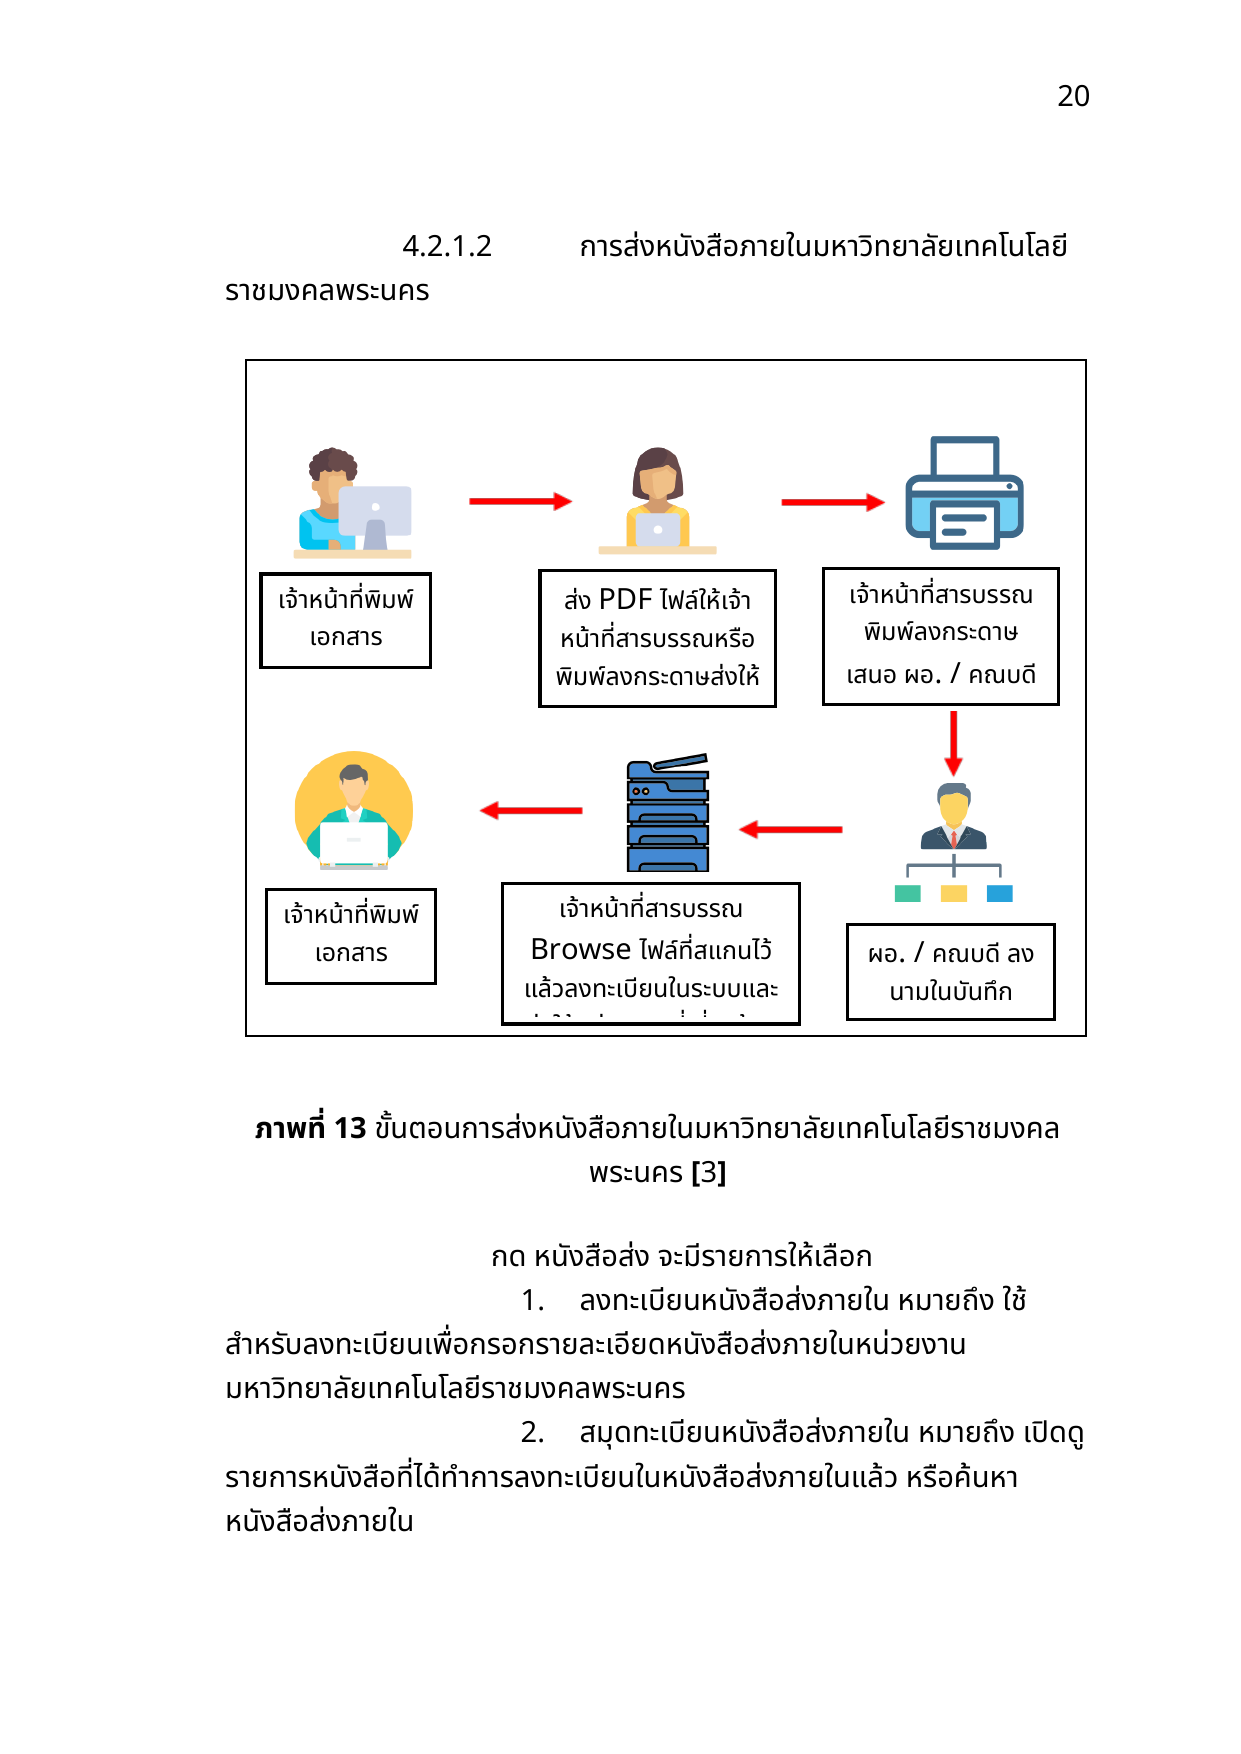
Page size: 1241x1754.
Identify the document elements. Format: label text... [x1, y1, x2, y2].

list ลงทะเบียนหนังสือส่งภายใน หมายถึง ใช้สำหรับลงทะเบียนเพื่อกรอกรายละเอียดหนังสือส่งภายในหน่วยงาน มหาวิทยาลัยเทคโนโลยีราชมงคลพระนคร [225, 1279, 1090, 1412]
picture [598, 441, 717, 560]
picture [293, 444, 412, 562]
text กด หนังสือส่ง จะมีรายการให้เลือก [225, 1235, 1090, 1279]
list สมุดทะเบียนหนังสือส่งภายใน หมายถึง เปิดดูรายการหนังสือที่ได้ทำการลงทะเบียนในหนังสือส่งภายในแล้ว หรือค้นหาหนังสือส่งภายใน [225, 1412, 1090, 1544]
picture [905, 433, 1024, 552]
text 4.2.1.2 การส่งหนังสือภายในมหาวิทยาลัยเทคโนโลยีราชมงคลพระนคร [225, 225, 1090, 313]
text ภาพที่ 13 ขั้นตอนการส่งหนังสือภายในมหาวิทยาลัยเทคโนโลยีราชมงคลพระนคร [3] [225, 1107, 1090, 1196]
picture [608, 753, 727, 872]
picture [294, 751, 413, 870]
picture [894, 783, 1013, 902]
